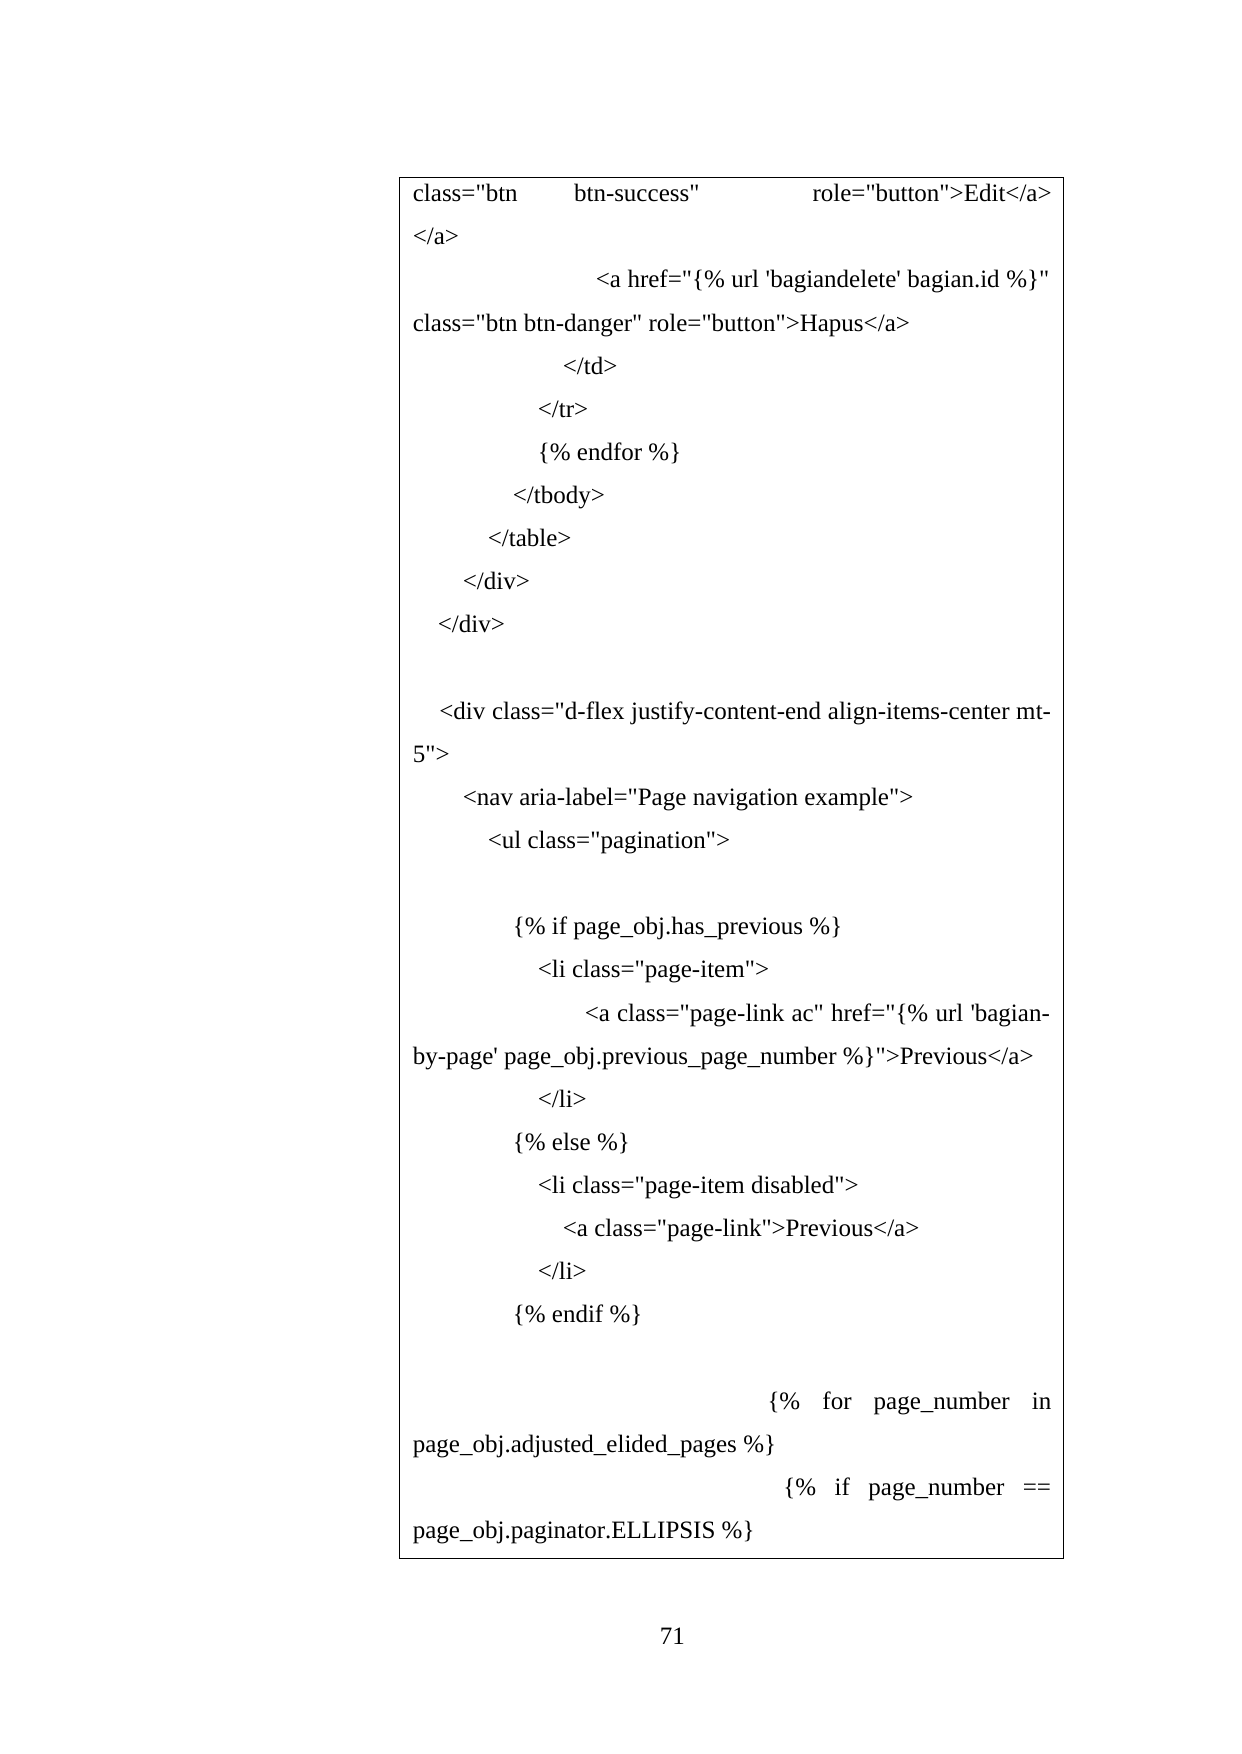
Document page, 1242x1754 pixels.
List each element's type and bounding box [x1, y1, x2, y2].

table_header [400, 178, 1063, 1558]
